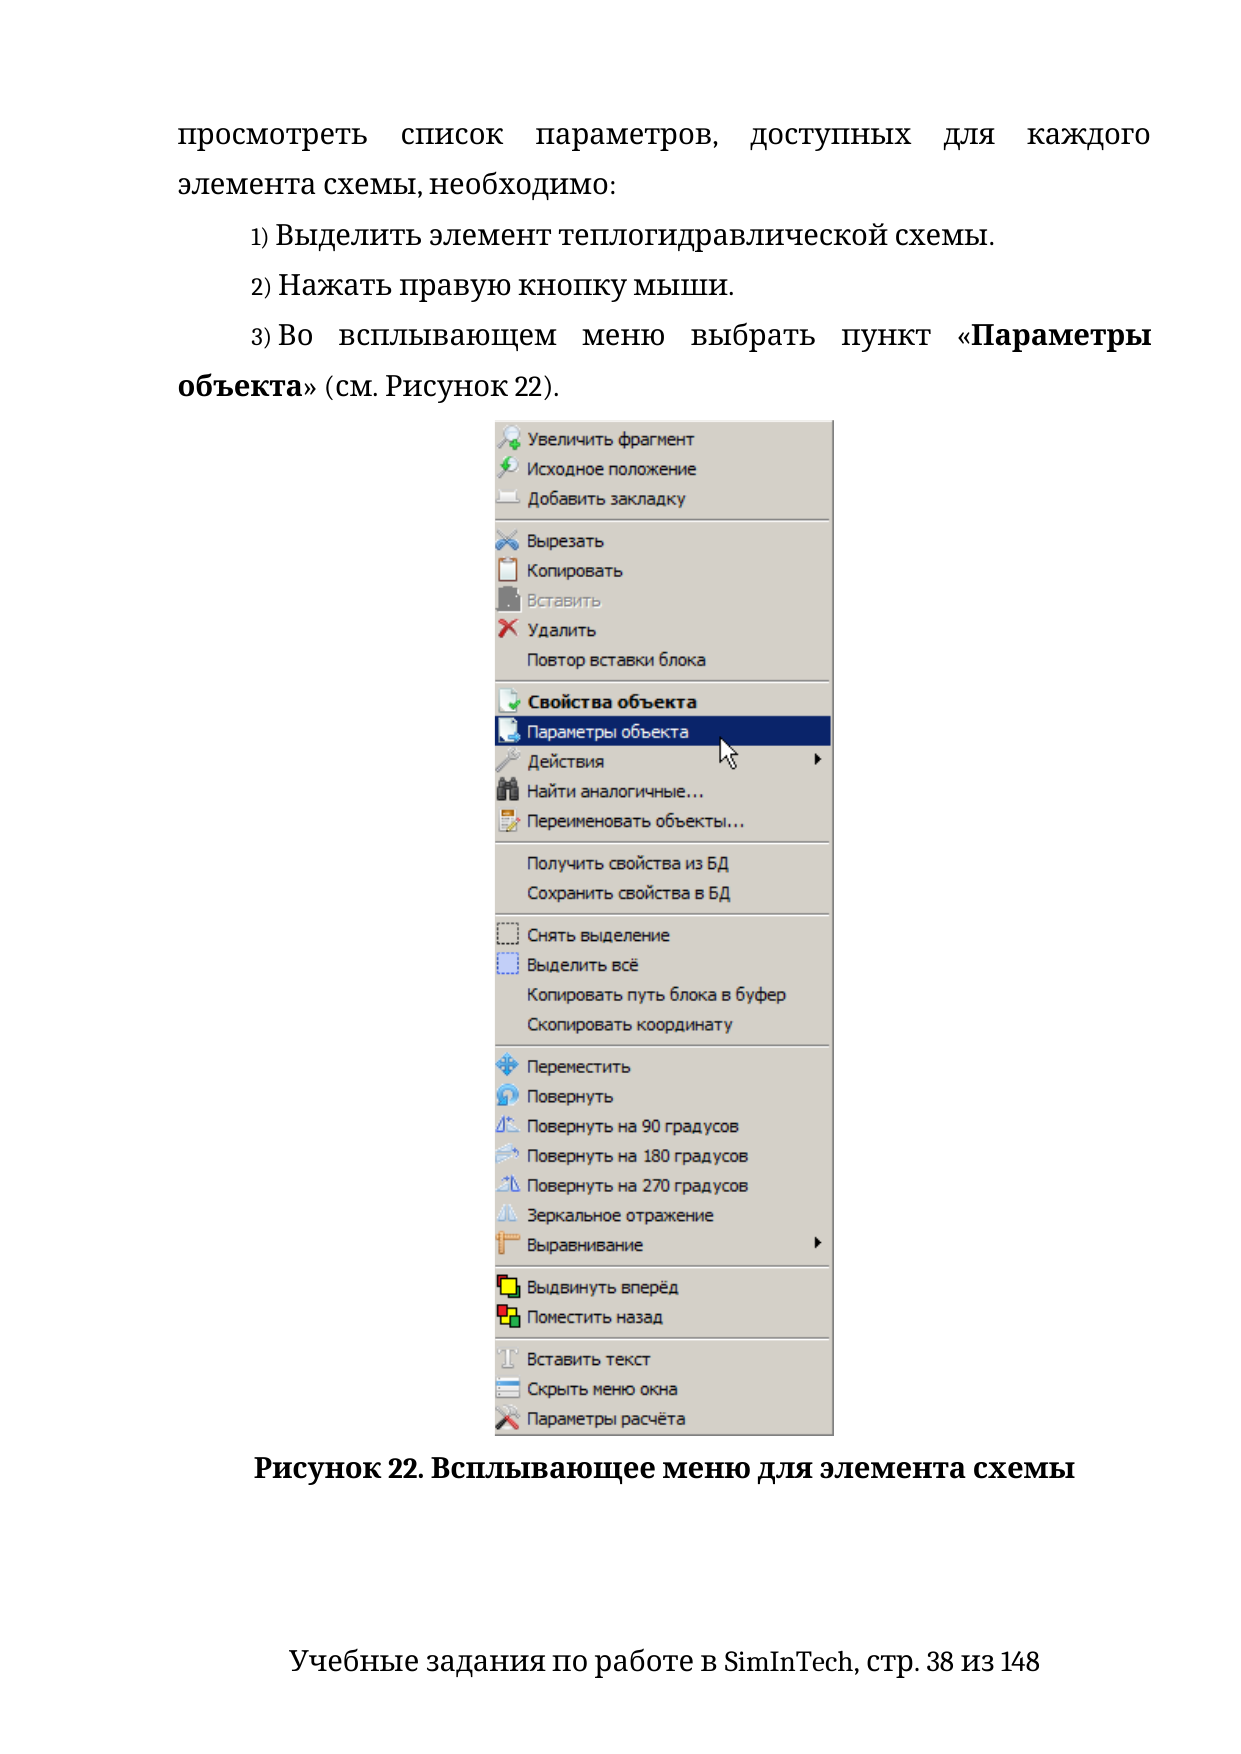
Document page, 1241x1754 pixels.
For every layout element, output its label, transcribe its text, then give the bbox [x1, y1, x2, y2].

list Нажать правую кнопку мыши. [177, 269, 1152, 303]
picture [494, 420, 834, 1436]
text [177, 118, 1152, 202]
list Выделить элемент теплогидравлической схемы. [177, 219, 1152, 252]
